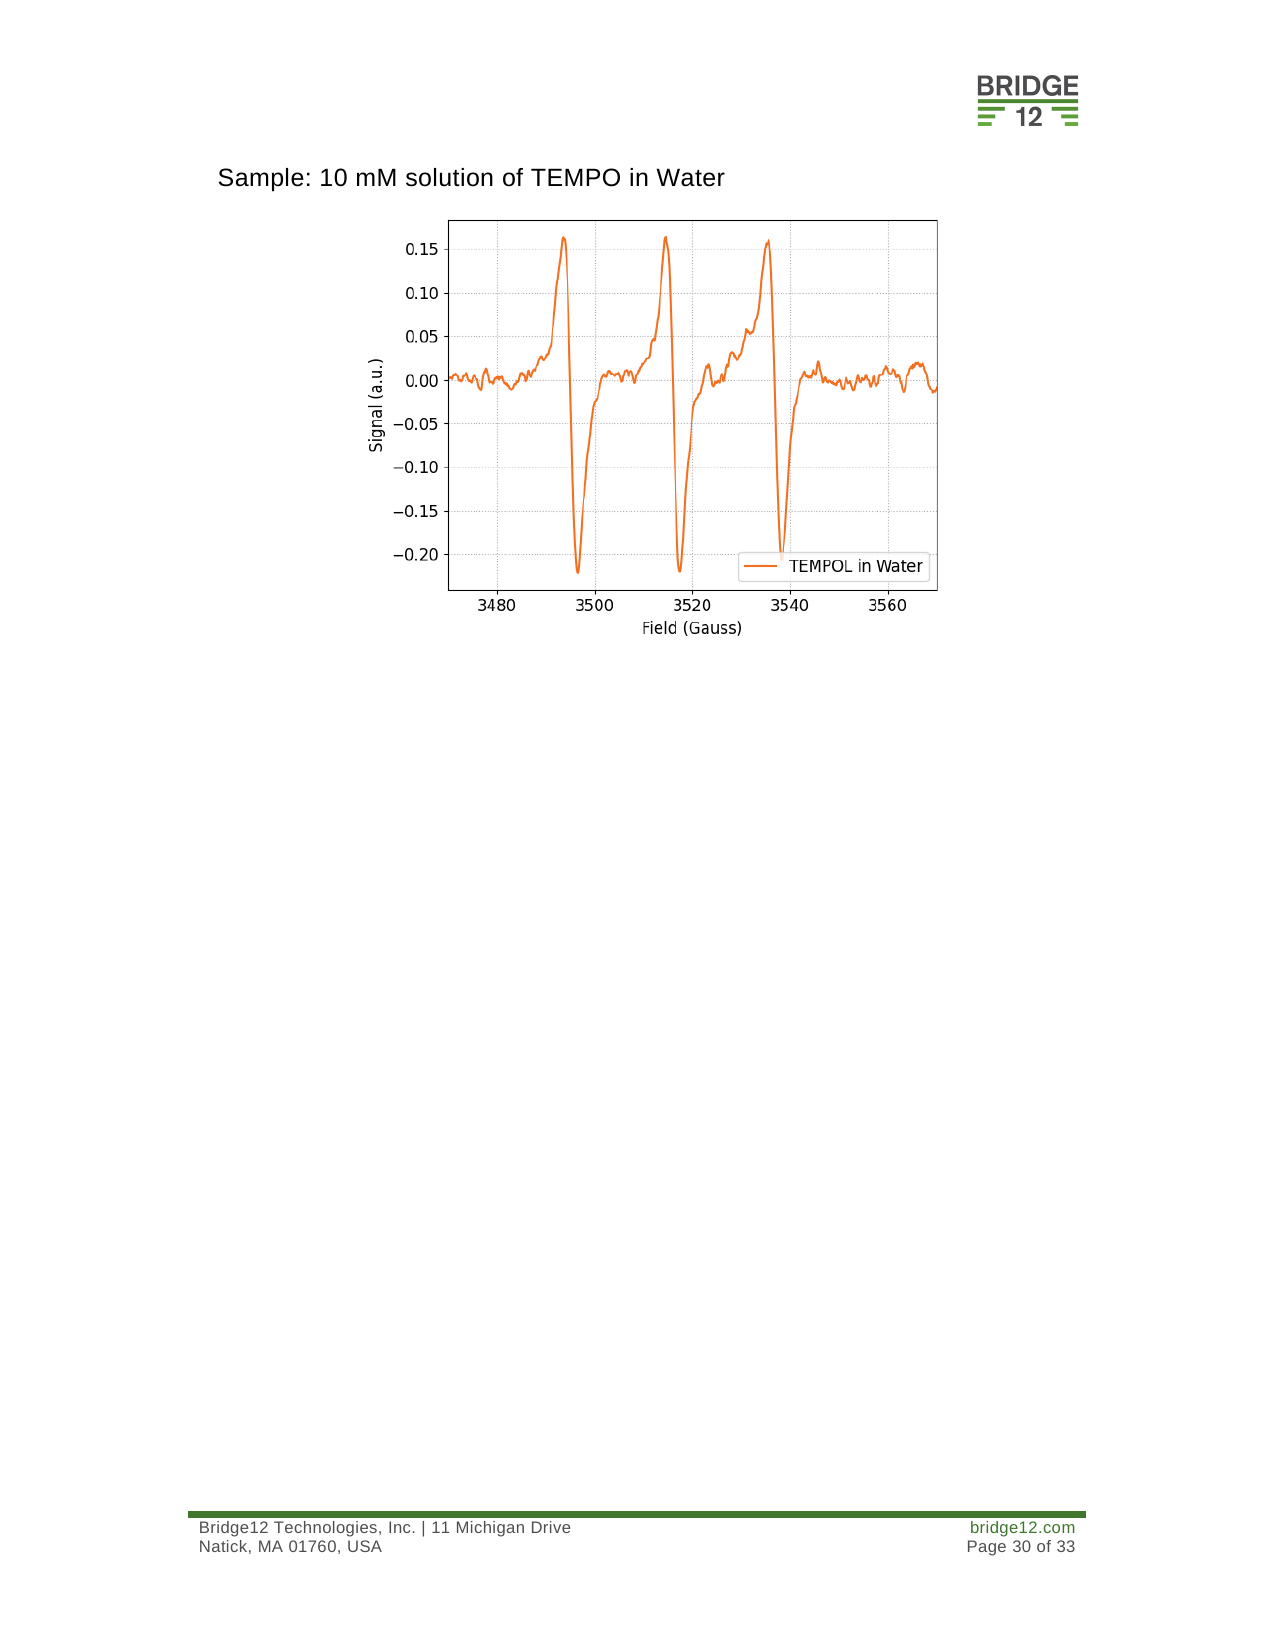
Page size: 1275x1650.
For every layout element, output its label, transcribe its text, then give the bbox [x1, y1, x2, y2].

picture [977, 75, 1079, 126]
text Sample: 10 mM solution of TEMPO in Water [187, 163, 1087, 191]
picture [352, 203, 953, 654]
